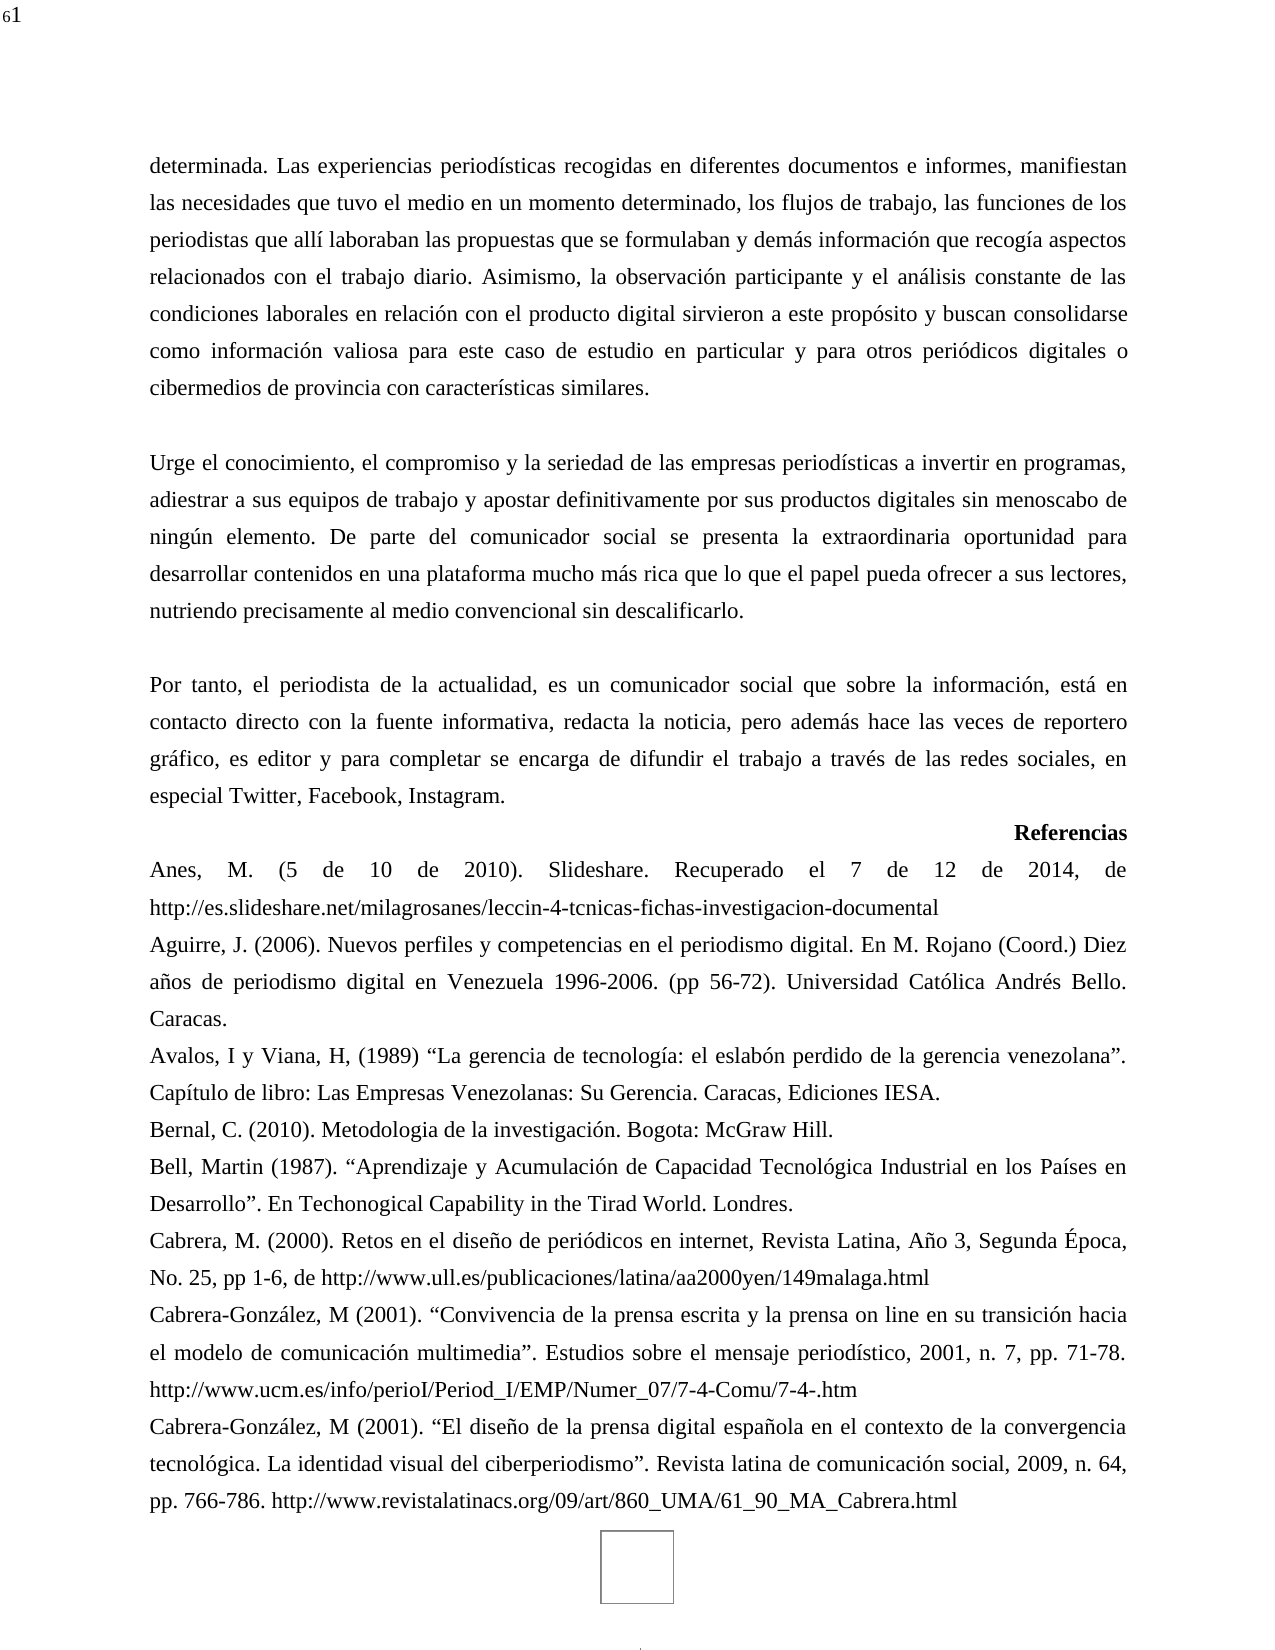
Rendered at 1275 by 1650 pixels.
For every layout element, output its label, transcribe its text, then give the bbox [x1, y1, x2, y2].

text Aguirre, J. (2006). Nuevos perfiles y competencias en el periodismo digital. En M. Rojano (Coord.) Diez años de periodismo digital en Venezuela 1996-2006. (pp 56-72). Universidad Católica Andrés Bello. Caracas. [149, 931, 1127, 1031]
text Urge el conocimiento, el compromiso y la seriedad de las empresas periodísticas a invertir en programas, adiestrar a sus equipos de trabajo y apostar definitivamente por sus productos digitales sin menoscabo de ningún elemento. De parte del comunicador social se presenta la extraordinaria oportunidad para desarrollar contenidos en una plataforma mucho más rica que lo que el papel pueda ofrecer a sus lectores, nutriendo precisamente al medio convencional sin descalificarlo. [149, 448, 1128, 623]
text Cabrera-González, M (2001). “Convivencia de la prensa escrita y la prensa on line en su transición hacia el modelo de comunicación multimedia”. Estudios sobre el mensaje periodístico, 2001, n. 7, pp. 71-78. http://www.ucm.es/info/perioI/Period_I/EMP/Numer_07/7-4-Comu/7-4-.htm [149, 1301, 1128, 1402]
text Referencias Anes, M. (5 de 10 de 2010). Slideshare. Recuperado el 7 de 12 de 2014, de http://es.slideshare.net/milagrosanes/leccin-4-tcnicas-fichas-investigacion-documental [149, 819, 1128, 920]
picture [600, 1530, 674, 1604]
text Bernal, C. (2010). Metodologia de la investigación. Bogota: McGraw Hill. [149, 1116, 1275, 1142]
text Bell, Martin (1987). “Aprendizaje y Acumulación de Capacidad Tecnológica Industrial en los Países en Desarrollo”. En Techonogical Capability in the Tirad World. Londres. [149, 1153, 1128, 1216]
text Avalos, I y Viana, H, (1989) “La gerencia de tecnología: el eslabón perdido de la gerencia venezolana”. Capítulo de libro: Las Empresas Venezolanas: Su Gerencia. Caracas, Ediciones IESA. [149, 1042, 1127, 1105]
text Cabrera-González, M (2001). “El diseño de la prensa digital española en el contexto de la convergencia tecnológica. La identidad visual del ciberperiodismo”. Revista latina de comunicación social, 2009, n. 64, pp. 766-786. http://www.revistalatinacs.org/09/art/860_UMA/61_90_MA_Cabrera.html [149, 1413, 1128, 1513]
text Por tanto, el periodista de la actualidad, es un comunicador social que sobre la información, está en contacto directo con la fuente informativa, redacta la noticia, pero además hace las veces de reportero gráfico, es editor y para completar se encarga de difundir el trabajo a través de las redes sociales, en especial Twitter, Facebook, Instagram. [149, 671, 1128, 809]
text Cabrera, M. (2000). Retos en el diseño de periódicos en internet, Revista Latina, Año 3, Segunda Época, No. 25, pp 1-6, de http://www.ull.es/publicaciones/latina/aa2000yen/149malaga.html [149, 1227, 1127, 1291]
text determinada. Las experiencias periodísticas recogidas en diferentes documentos e informes, manifiestan las necesidades que tuvo el medio en un momento determinado, los flujos de trabajo, las funciones de los periodistas que allí laboraban las propuestas que se formulaban y demás información que recogía aspectos relacionados con el trabajo diario. Asimismo, la observación participante y el análisis constante de las condiciones laborales en relación con el producto digital sirvieron a este propósito y buscan consolidarse como información valiosa para este caso de estudio en particular y para otros periódicos digitales o cibermedios de provincia con características similares. [149, 152, 1128, 401]
